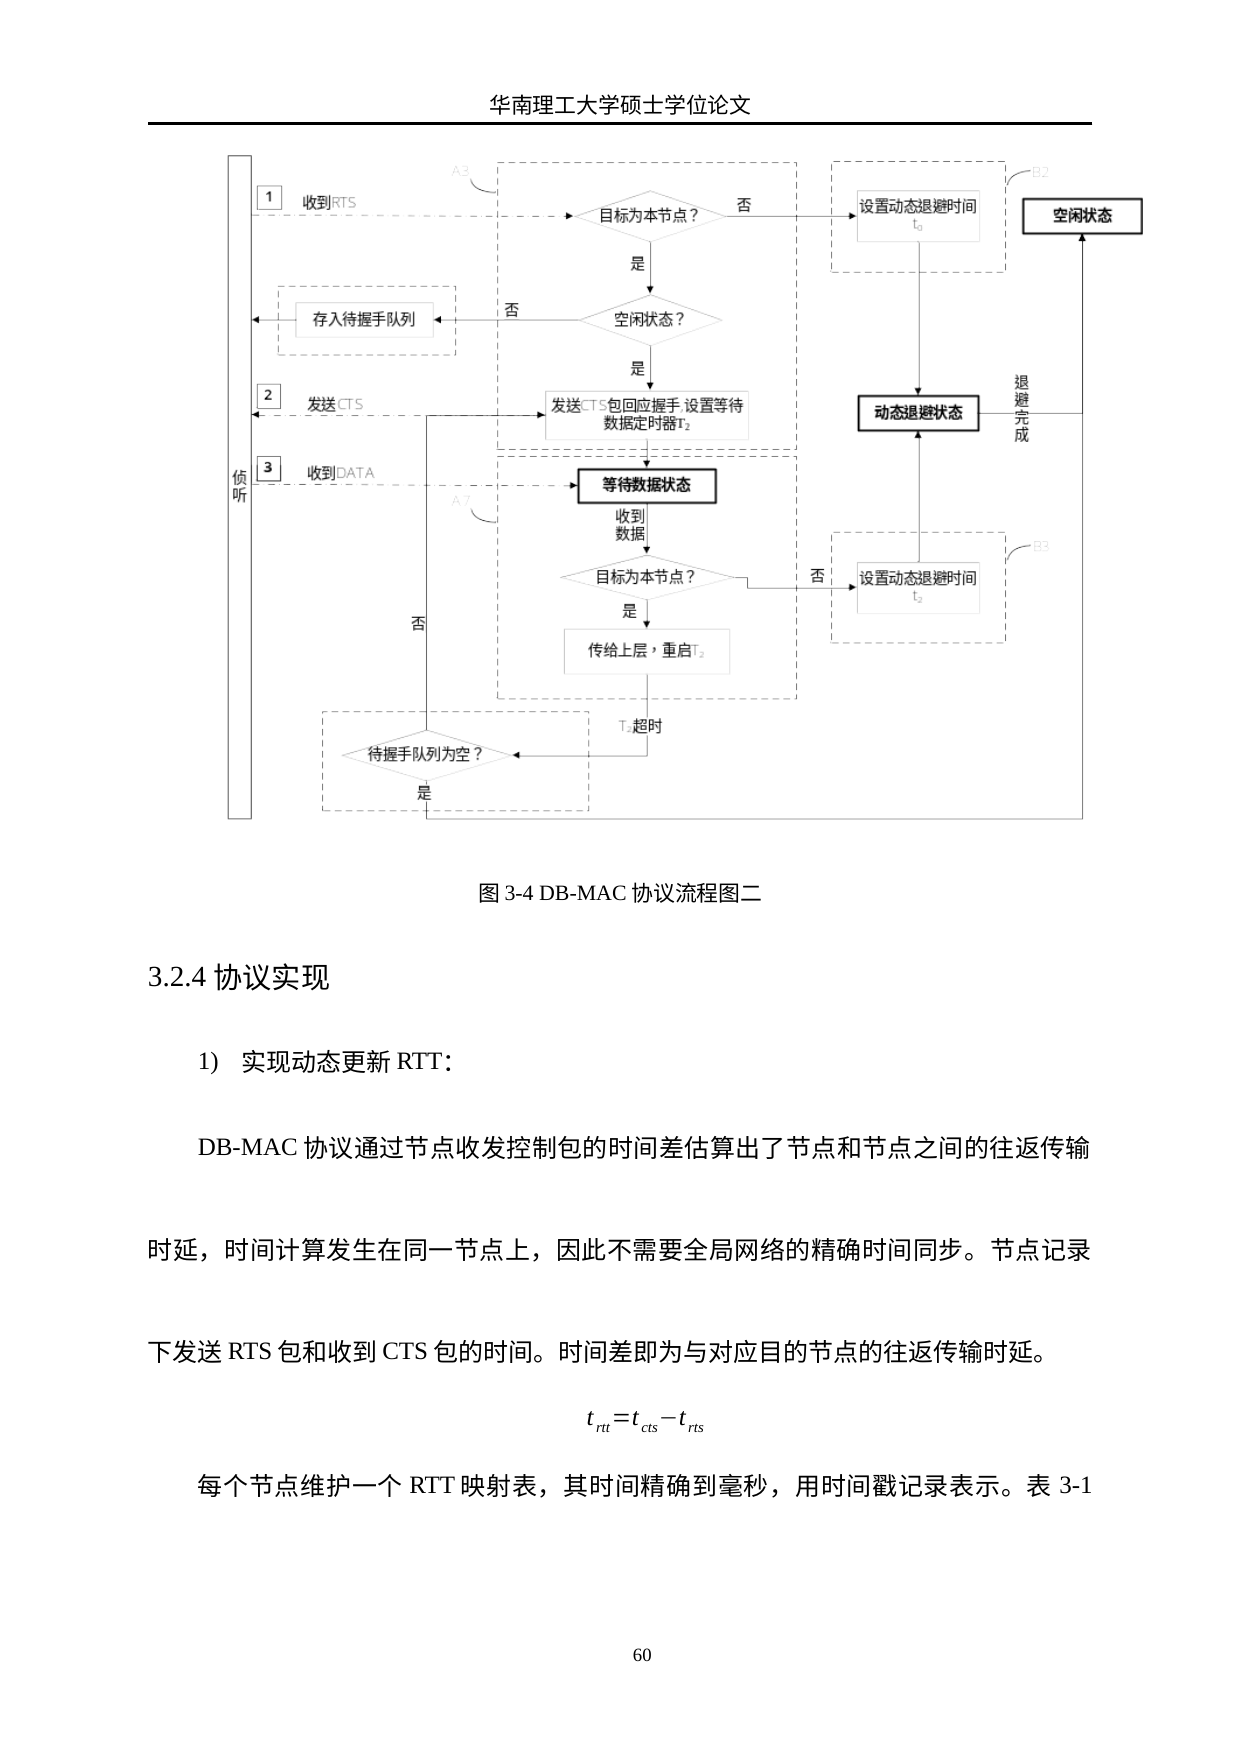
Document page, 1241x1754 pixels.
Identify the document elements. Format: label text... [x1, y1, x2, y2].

text 图3-4 DB-MAC协议流程图二 [148, 875, 1092, 909]
list 实现动态更新RTT： [198, 1027, 1092, 1095]
subtitle 3.2.4 协议实现 [148, 942, 1067, 1010]
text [148, 1451, 1092, 1519]
text DB-MAC协议通过节点收发控制包的时间差估算出了节点和节点之间的往返传输时延，时间计算发生在同一节点上，因此不需要全局网络的精确时间同步。节点记录下发送RTS包和收到CTS包的时间。时间差即为与对应目的节点的往返传输时延。 [148, 1113, 1092, 1384]
